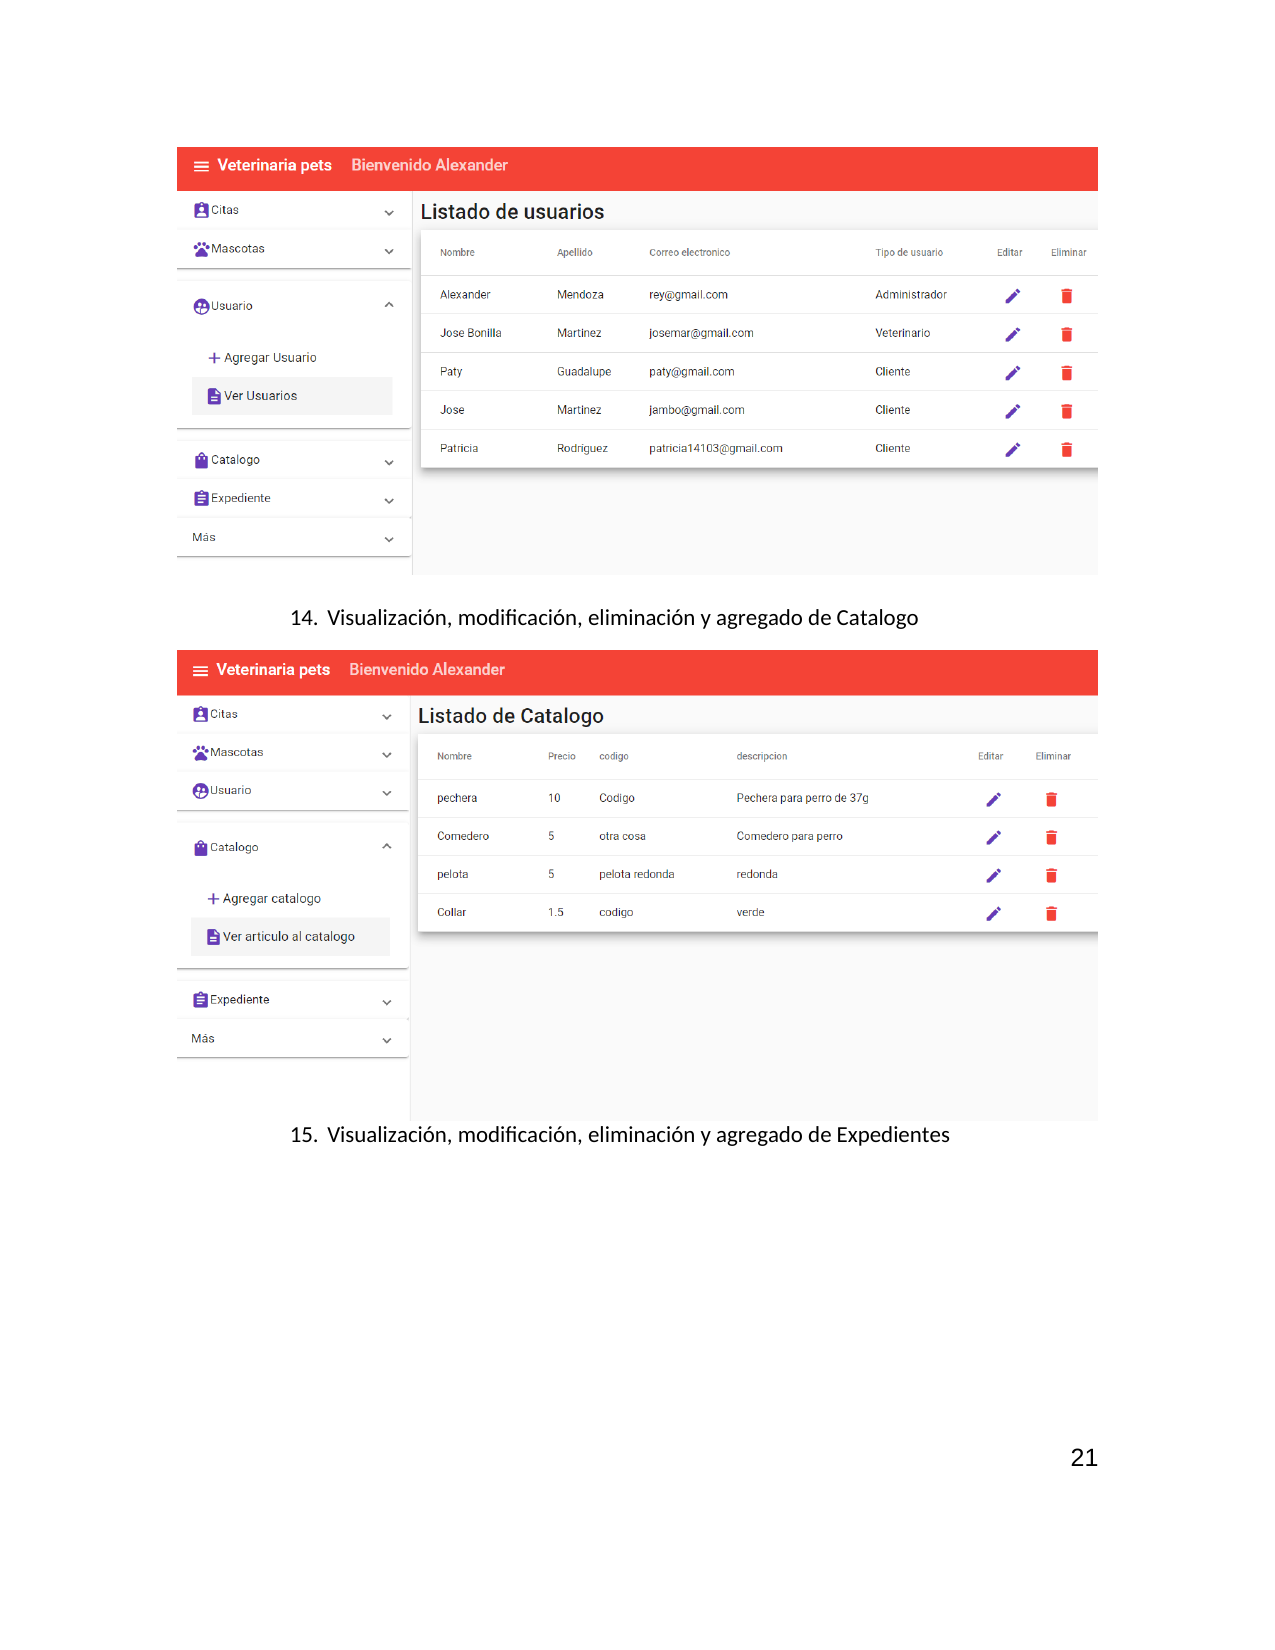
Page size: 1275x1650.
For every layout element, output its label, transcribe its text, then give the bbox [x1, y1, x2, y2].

list Visualización, modificación, eliminación y agregado de Catalogo [289, 603, 1098, 631]
picture [177, 147, 1098, 575]
list Visualización, modificación, eliminación y agregado de Expedientes [289, 1121, 1098, 1148]
picture [177, 650, 1098, 1121]
